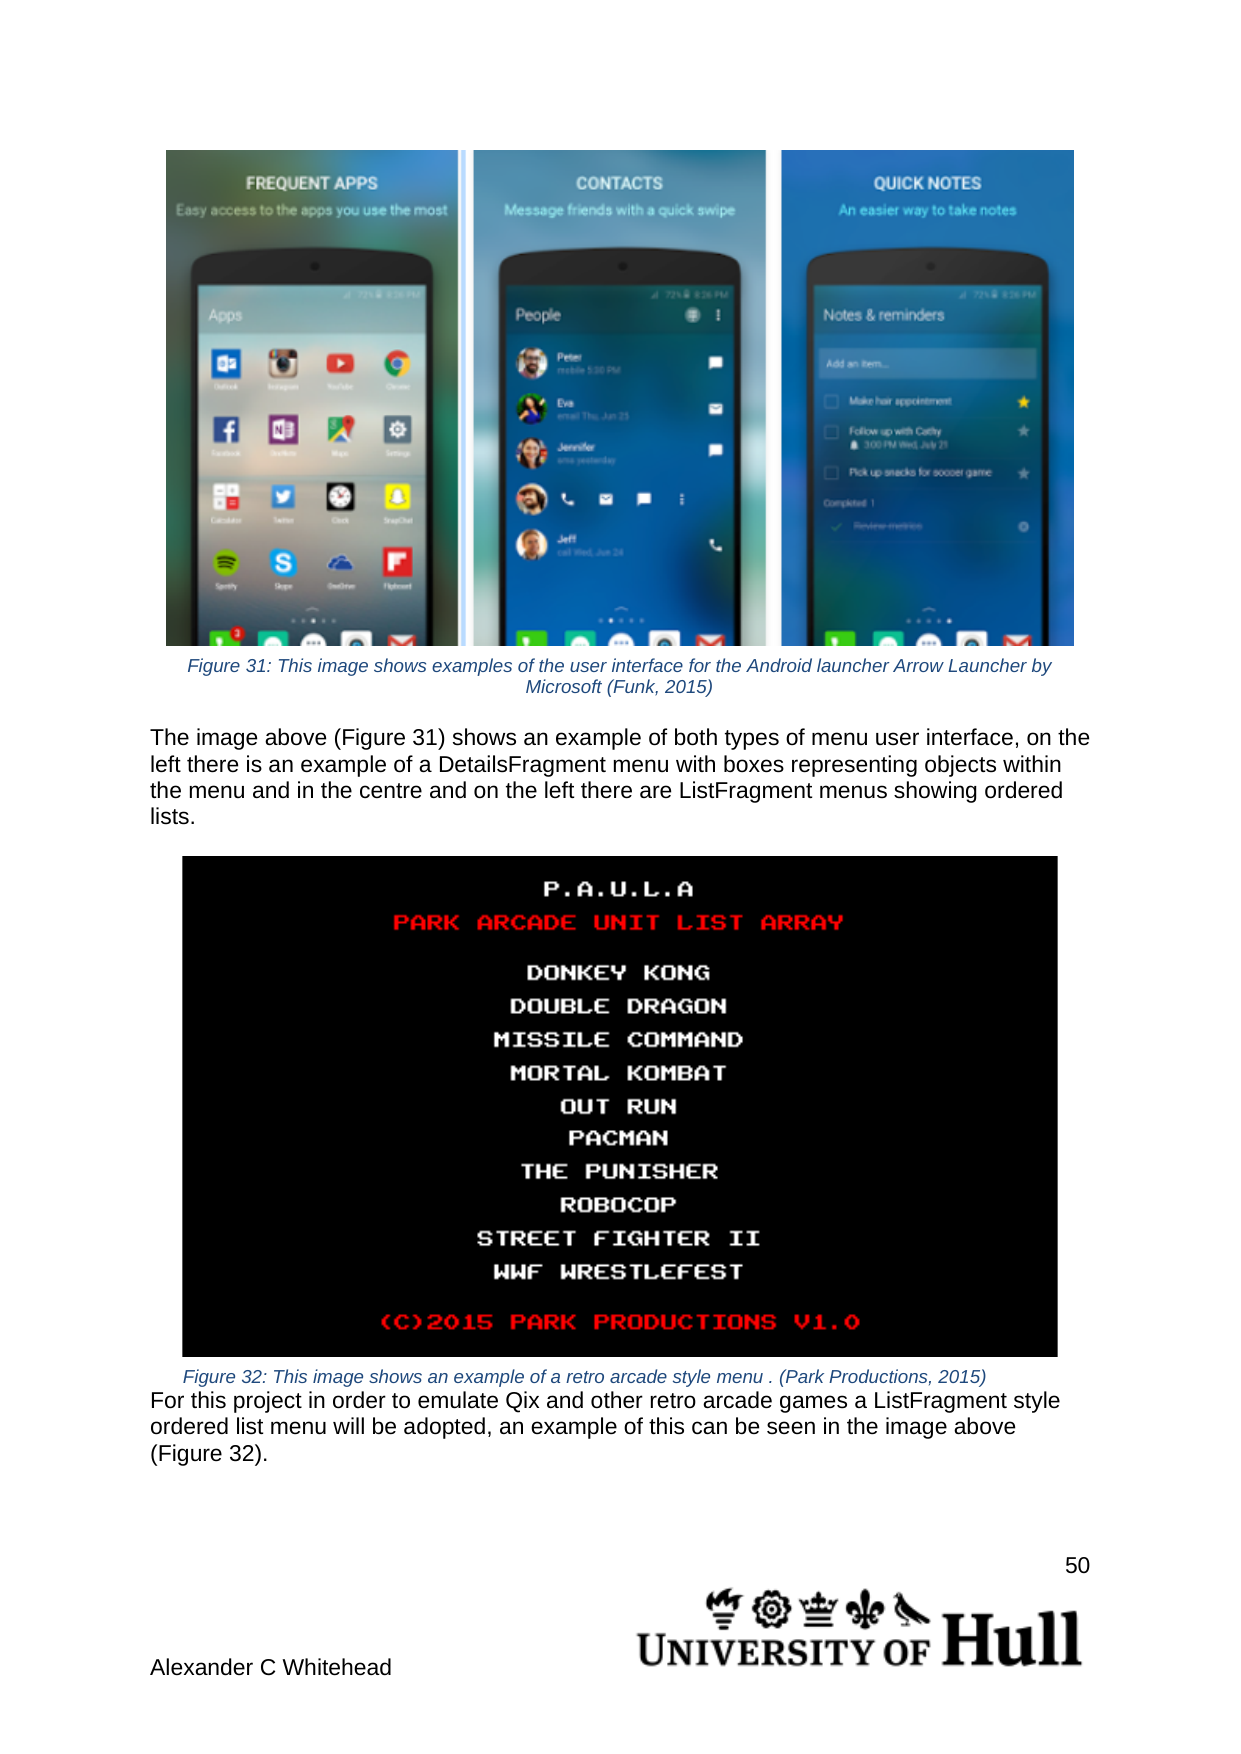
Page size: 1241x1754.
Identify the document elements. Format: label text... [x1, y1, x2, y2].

text The image above (Figure 31) shows an example of both types of menu user interface, on the left there is an example of a DetailsFragment menu with boxes representing objects within the menu and in the centre and on the left there are ListFragment menus showing ordered lists. [150, 724, 1090, 830]
picture [182, 856, 1058, 1357]
picture [166, 150, 1074, 646]
text For this project in order to emulate Qix and other retro arcade games a ListFragment style ordered list menu will be adopted, an example of this can be seen in the image above (Figure 32). [150, 1188, 1090, 1466]
picture [873, 631, 903, 646]
picture [630, 1578, 1091, 1676]
